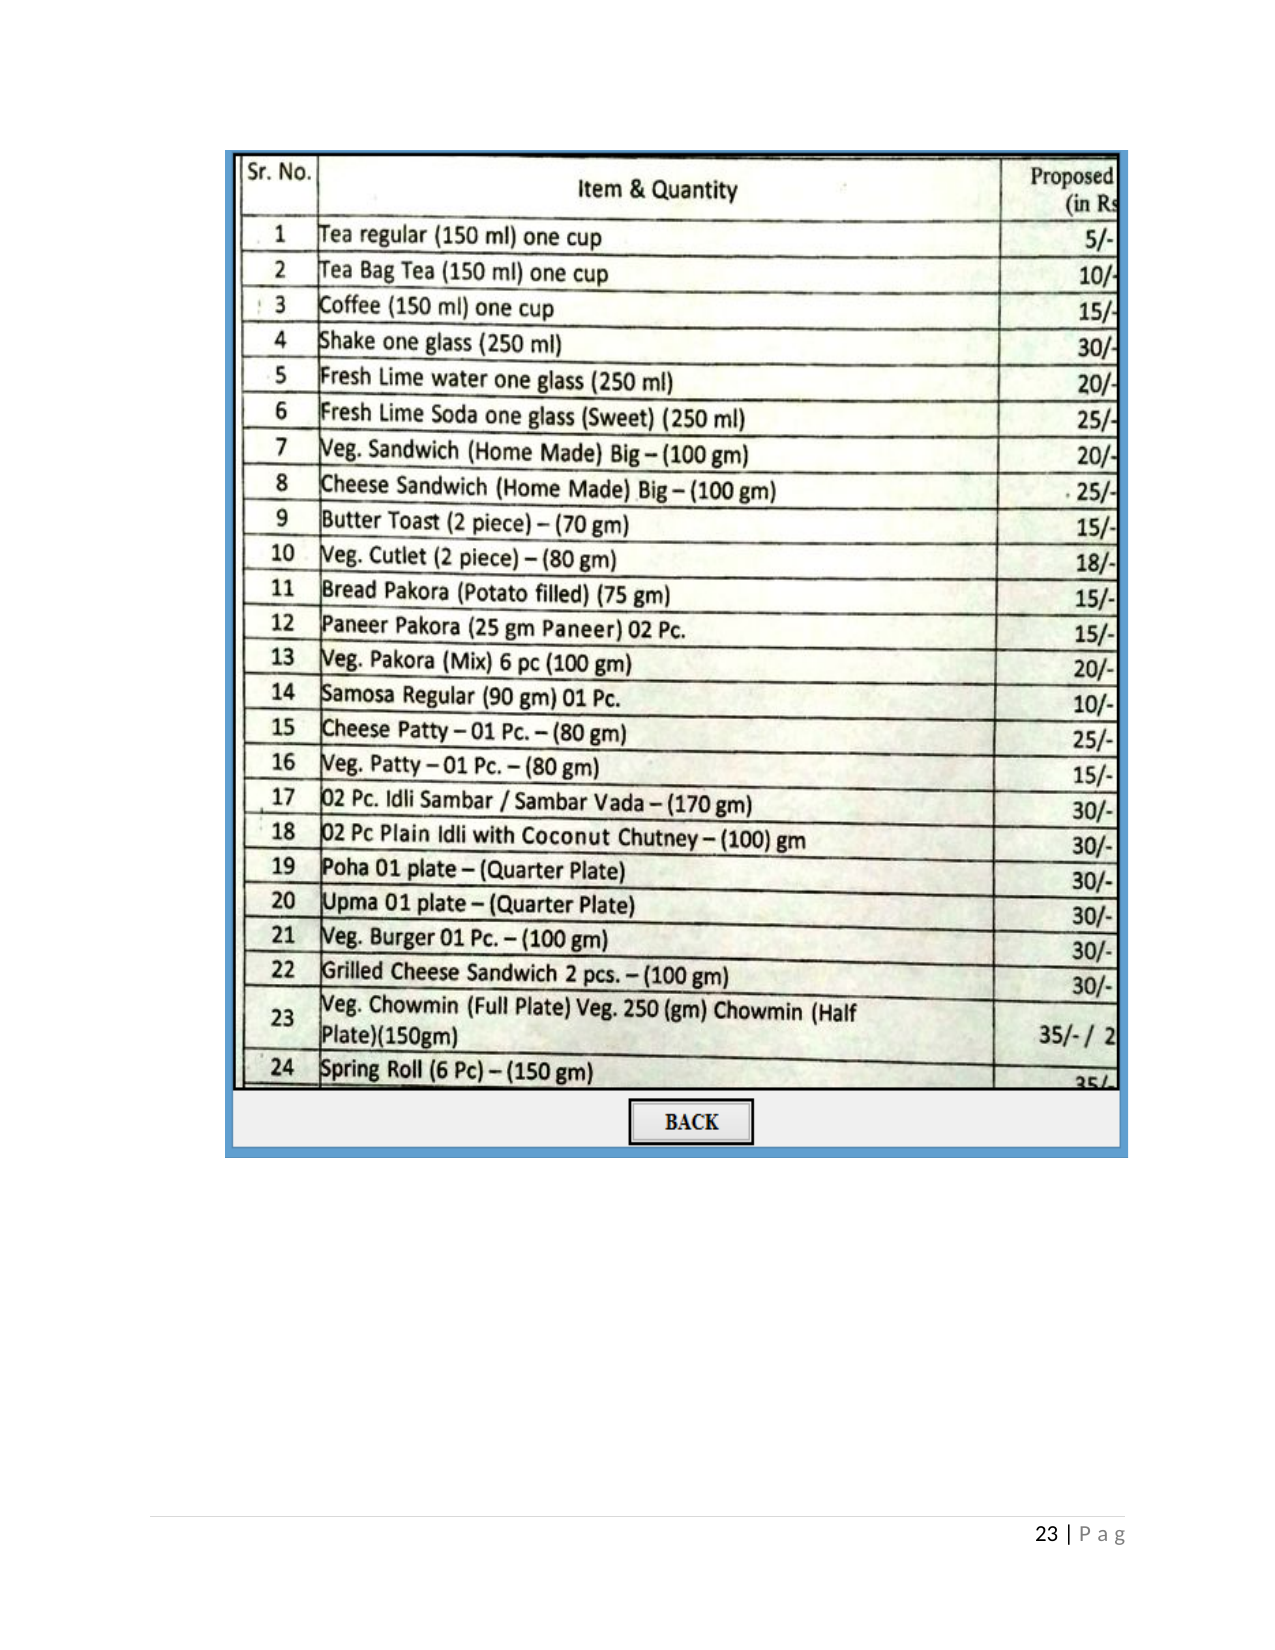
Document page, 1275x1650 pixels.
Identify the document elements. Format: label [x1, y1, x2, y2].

picture [225, 150, 1129, 1158]
